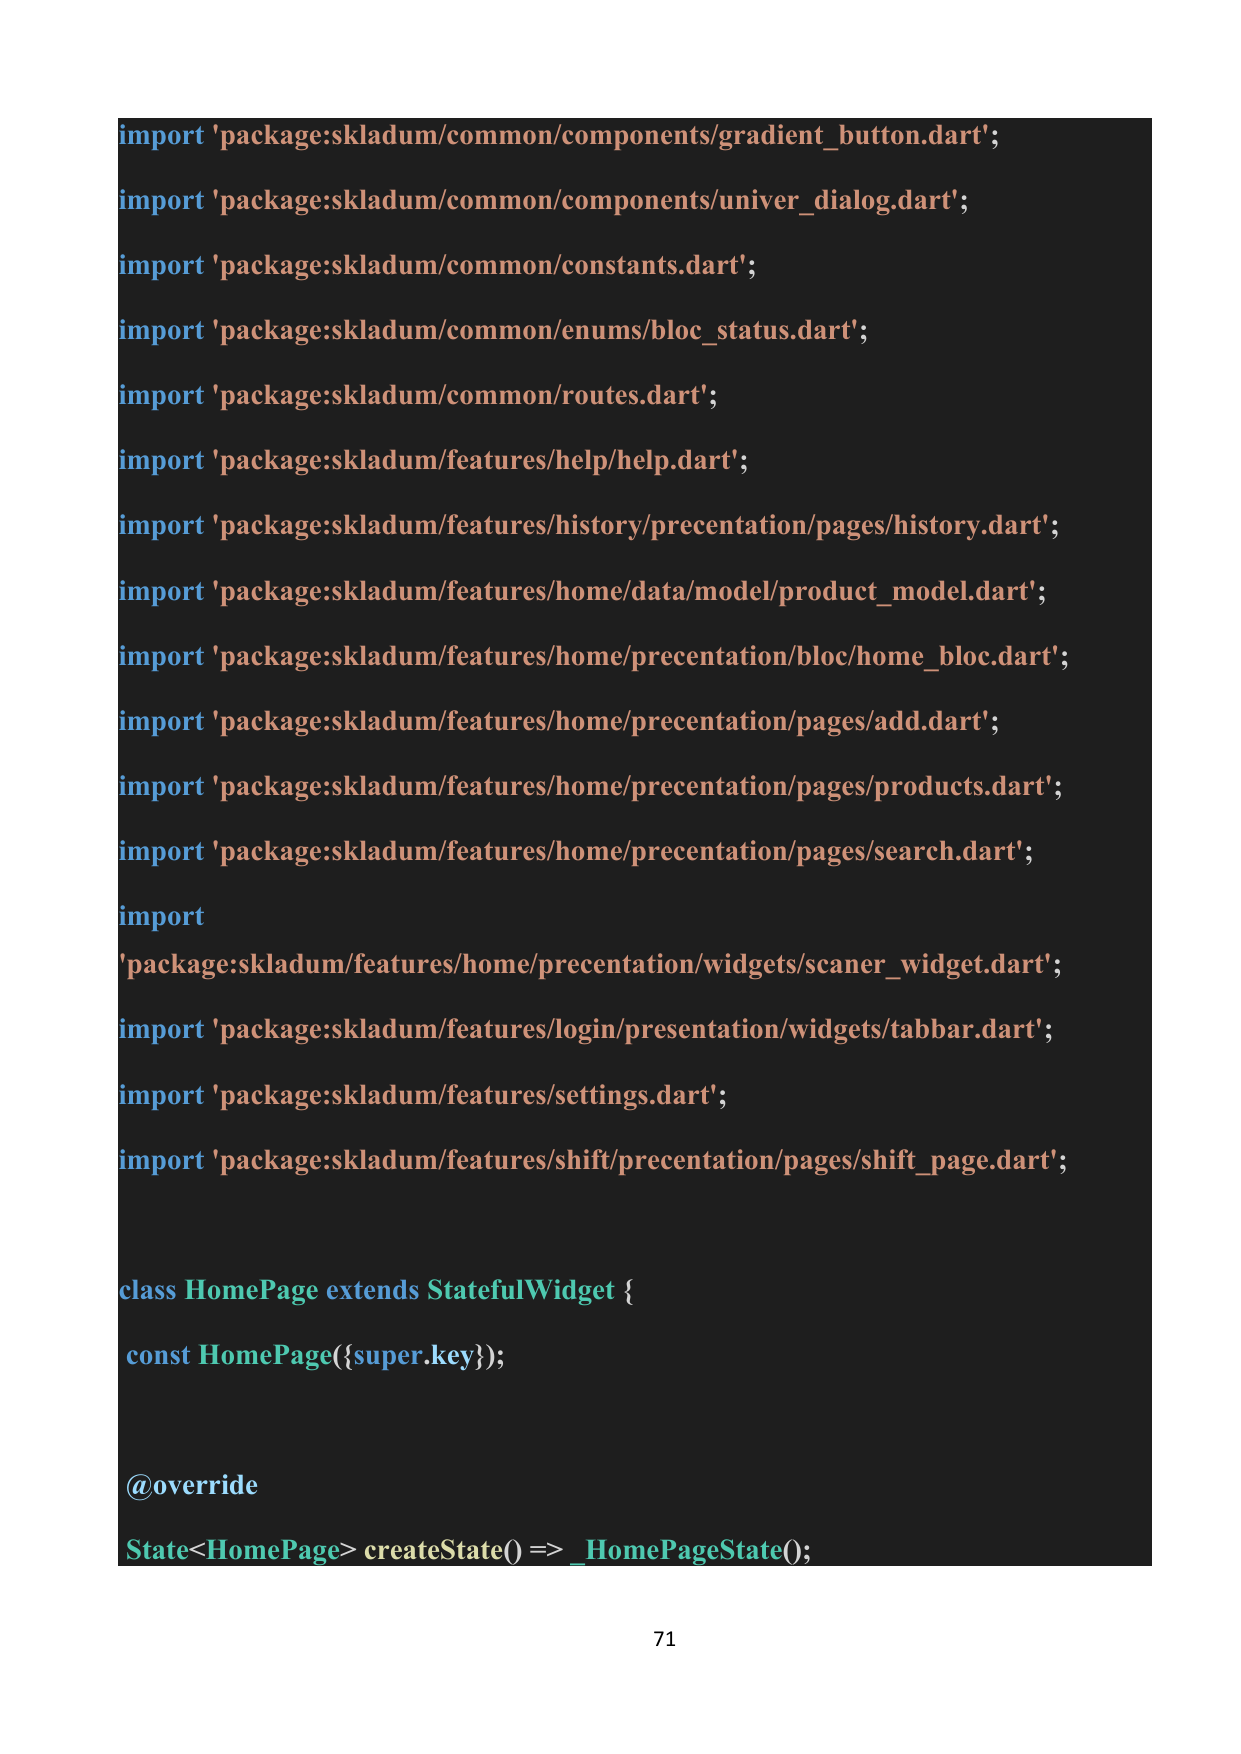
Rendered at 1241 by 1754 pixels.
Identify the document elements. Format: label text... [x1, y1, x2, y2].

text import 'package:skladum/features/home/precentation/widgets/scaner_widget.dart'; [118, 899, 1152, 980]
text import 'package:skladum/common/constants.dart'; [118, 248, 1152, 281]
text class HomePage extends StatefulWidget { [118, 1273, 1152, 1306]
text const HomePage({super.key}); [118, 1338, 1152, 1371]
text import 'package:skladum/features/login/presentation/widgets/tabbar.dart'; [118, 1013, 1152, 1045]
text import 'package:skladum/common/routes.dart'; [118, 378, 1152, 411]
text import 'package:skladum/features/home/precentation/pages/products.dart'; [118, 769, 1152, 801]
text import 'package:skladum/features/shift/precentation/pages/shift_page.dart'; [118, 1143, 1152, 1175]
text import 'package:skladum/features/home/data/model/product_model.dart'; [118, 574, 1152, 606]
text State<HomePage> createState() => _HomePageState(); [118, 1534, 1152, 1566]
text import 'package:skladum/features/settings.dart'; [118, 1078, 1152, 1110]
text import 'package:skladum/features/help/help.dart'; [118, 444, 1152, 476]
text @override [118, 1469, 1152, 1501]
text import 'package:skladum/features/home/precentation/bloc/home_bloc.dart'; [118, 639, 1152, 671]
text import 'package:skladum/common/components/gradient_button.dart'; [118, 118, 1152, 150]
text import 'package:skladum/features/history/precentation/pages/history.dart'; [118, 509, 1152, 541]
text import 'package:skladum/common/enums/bloc_status.dart'; [118, 313, 1152, 346]
text import 'package:skladum/features/home/precentation/pages/search.dart'; [118, 834, 1152, 867]
text import 'package:skladum/common/components/univer_dialog.dart'; [118, 183, 1152, 216]
text import 'package:skladum/features/home/precentation/pages/add.dart'; [118, 704, 1152, 736]
